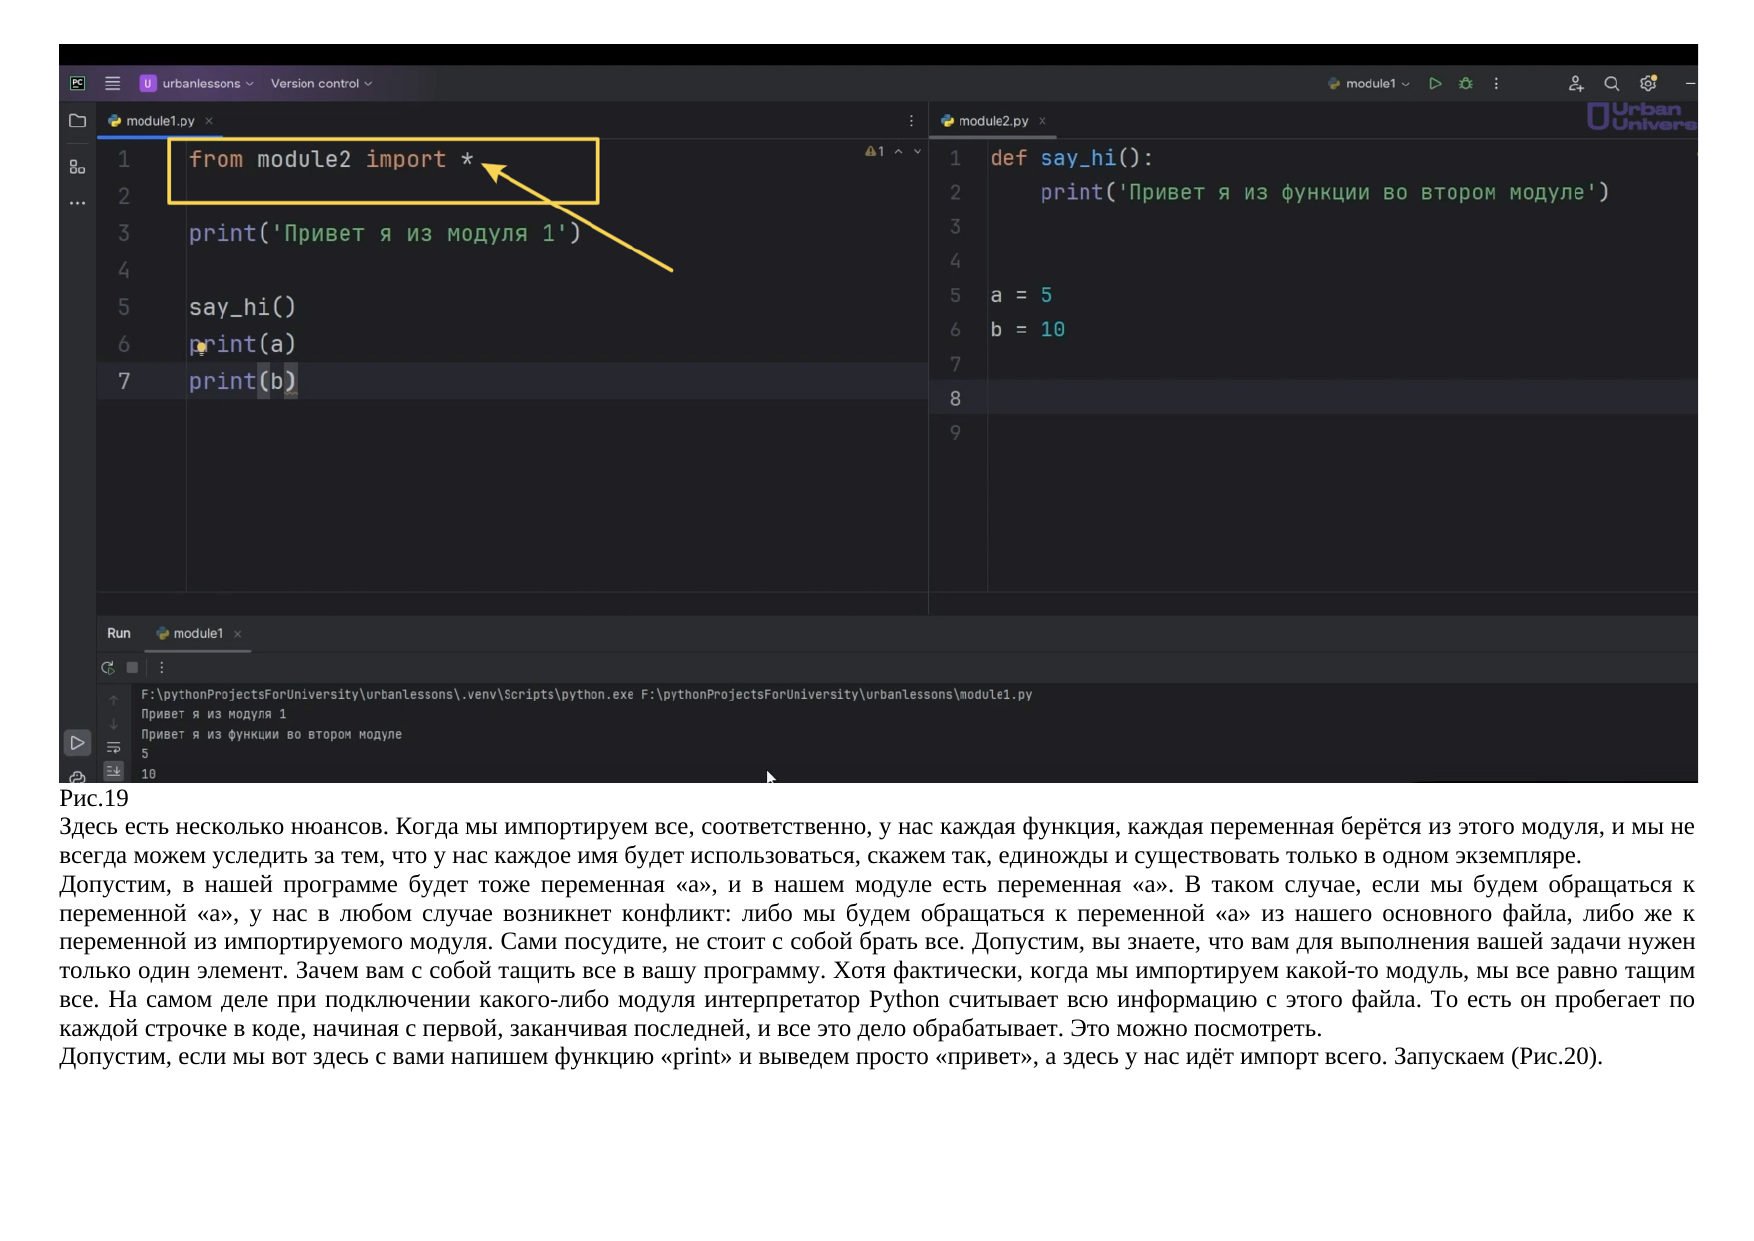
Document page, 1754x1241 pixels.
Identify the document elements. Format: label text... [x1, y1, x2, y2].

text Здесь есть несколько нюансов. Когда мы импортируем все, соответственно, у нас каждая функция, каждая переменная берётся из этого модуля, и мы не всегда можем уследить за тем, что у нас каждое имя будет использоваться, скажем так, единожды и существовать только в одном экземпляре. [59, 811, 1698, 869]
text Допустим, если мы вот здесь с вами напишем функцию «print» и выведем просто «привет», а здесь у нас идёт импорт всего. Запускаем (Рис.20). [59, 1041, 1698, 1070]
picture [59, 44, 1699, 783]
text Рис.19 [59, 783, 1698, 811]
text Допустим, в нашей программе будет тоже переменная «а», и в нашем модуле есть переменная «а». В таком случае, если мы будем обращаться к переменной «а», у нас в любом случае возникнет конфликт: либо мы будем обращаться к переменной «а» из нашего основного файла, либо же к переменной из импортируемого модуля. Сами посудите, не стоит с собой брать все. Допустим, вы знаете, что вам для выполнения вашей задачи нужен только один элемент. Зачем вам с собой тащить все в вашу программу. Хотя фактически, когда мы импортируем какой-то модуль, мы все равно тащим все. На самом деле при подключении какого-либо модуля интерпретатор Python считывает всю информацию с этого файла. То есть он пробегает по каждой строчке в коде, начиная с первой, заканчивая последней, и все это дело обрабатывает. Это можно посмотреть. [59, 869, 1698, 1041]
